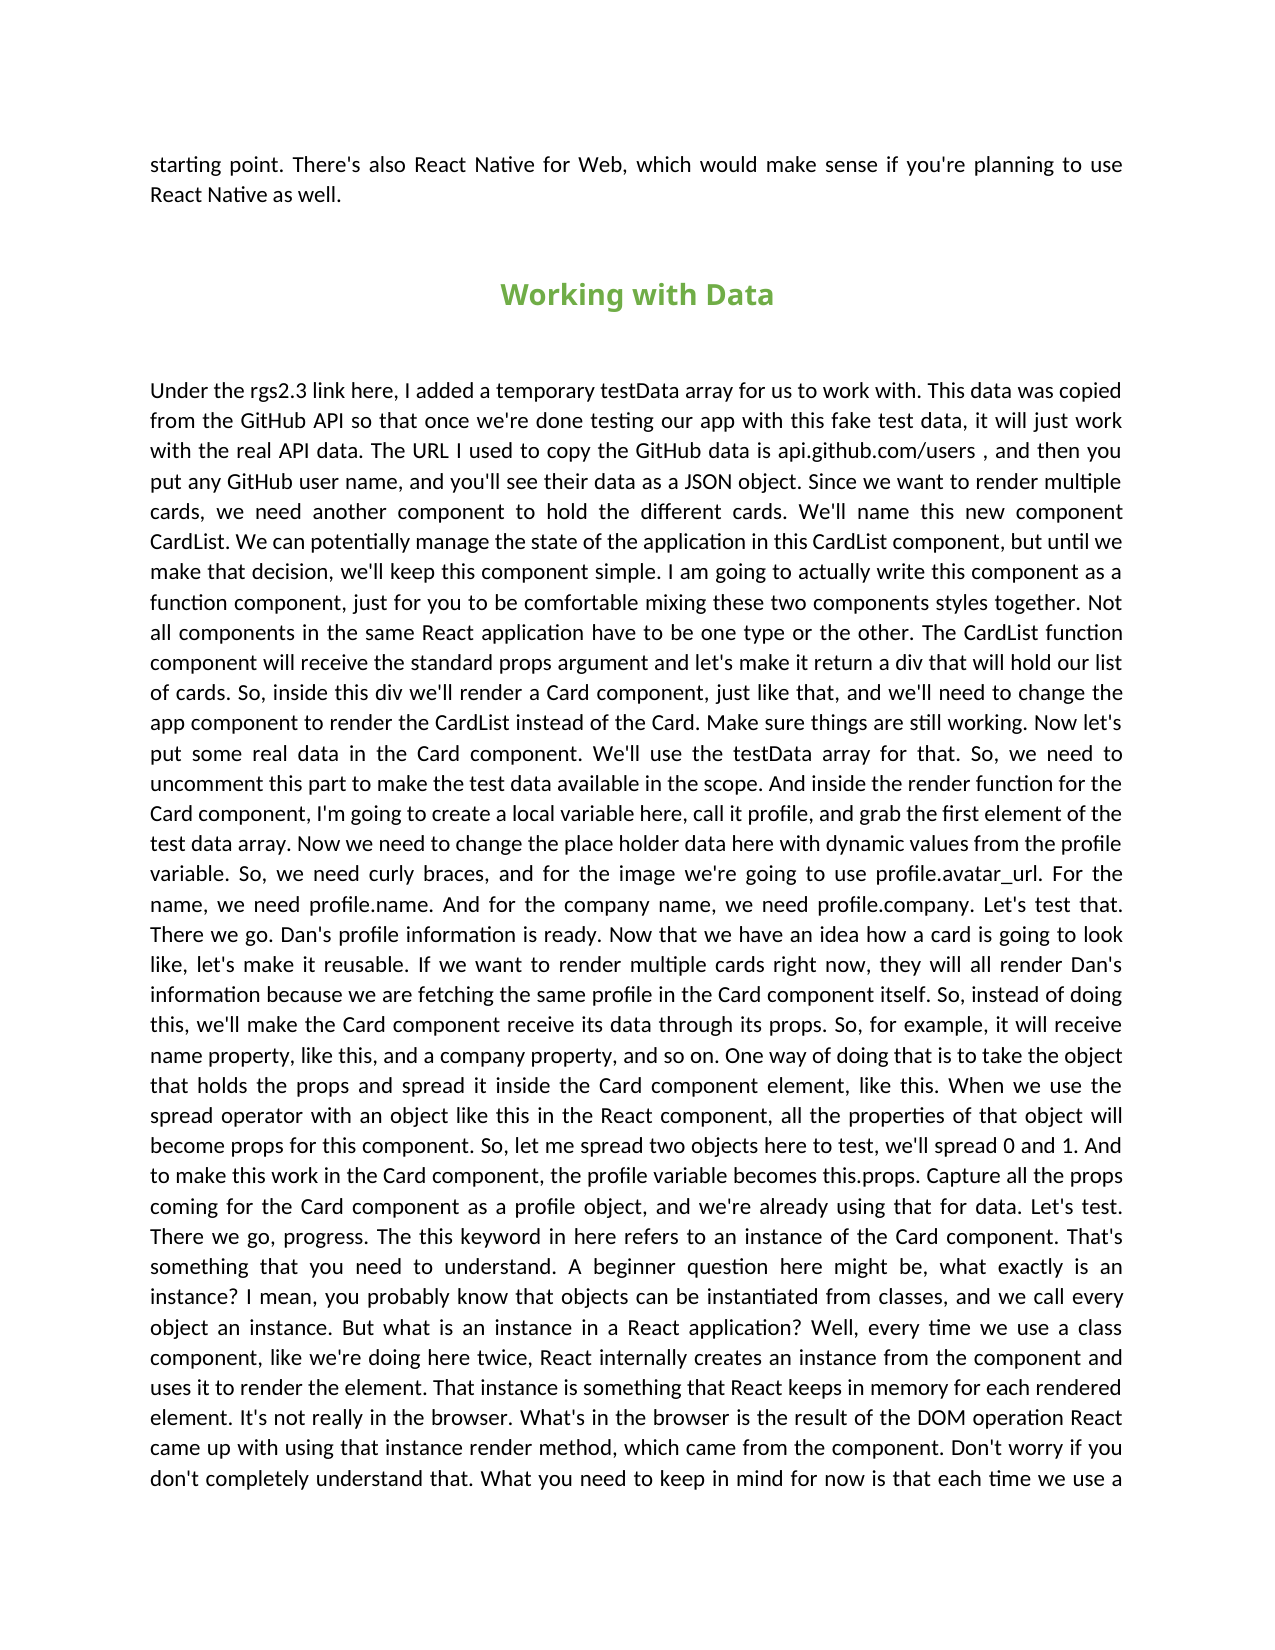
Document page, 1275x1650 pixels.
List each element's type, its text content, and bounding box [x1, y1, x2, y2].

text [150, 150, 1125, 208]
subtitle Working with Data [150, 274, 1125, 314]
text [150, 376, 1125, 1492]
